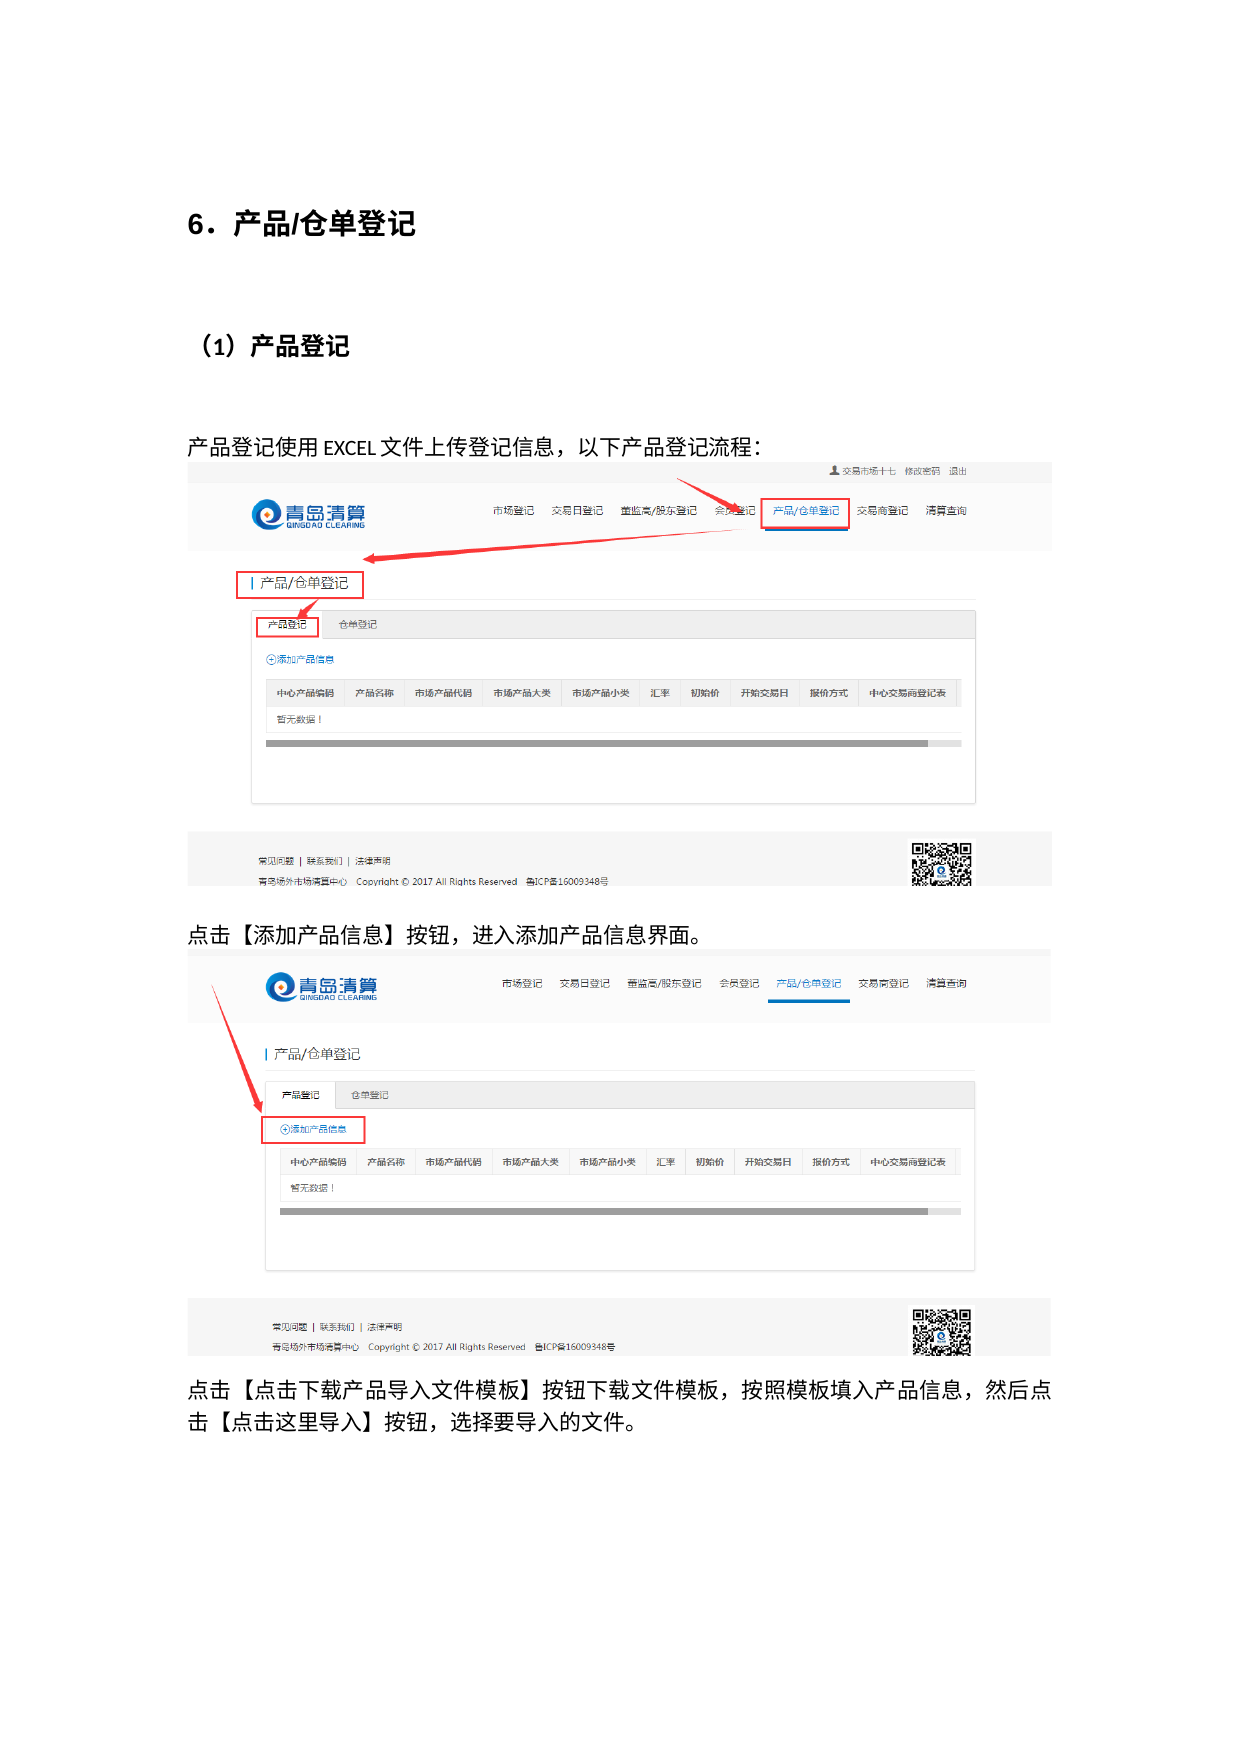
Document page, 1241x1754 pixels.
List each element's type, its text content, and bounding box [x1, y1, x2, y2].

subtitle 产品登记 [187, 312, 1053, 377]
subtitle 产品/仓单登记 [187, 189, 1053, 254]
picture [187, 949, 1051, 1356]
text 点击【添加产品信息】按钮，进入添加产品信息界面。 [187, 917, 1053, 950]
text 产品登记使用EXCEL文件上传登记信息，以下产品登记流程： [187, 430, 1053, 462]
text 点击【点击下载产品导入文件模板】按钮下载文件模板，按照模板填入产品信息，然后点击【点击这里导入】按钮，选择要导入的文件。 [187, 1372, 1053, 1437]
picture [187, 462, 1052, 886]
